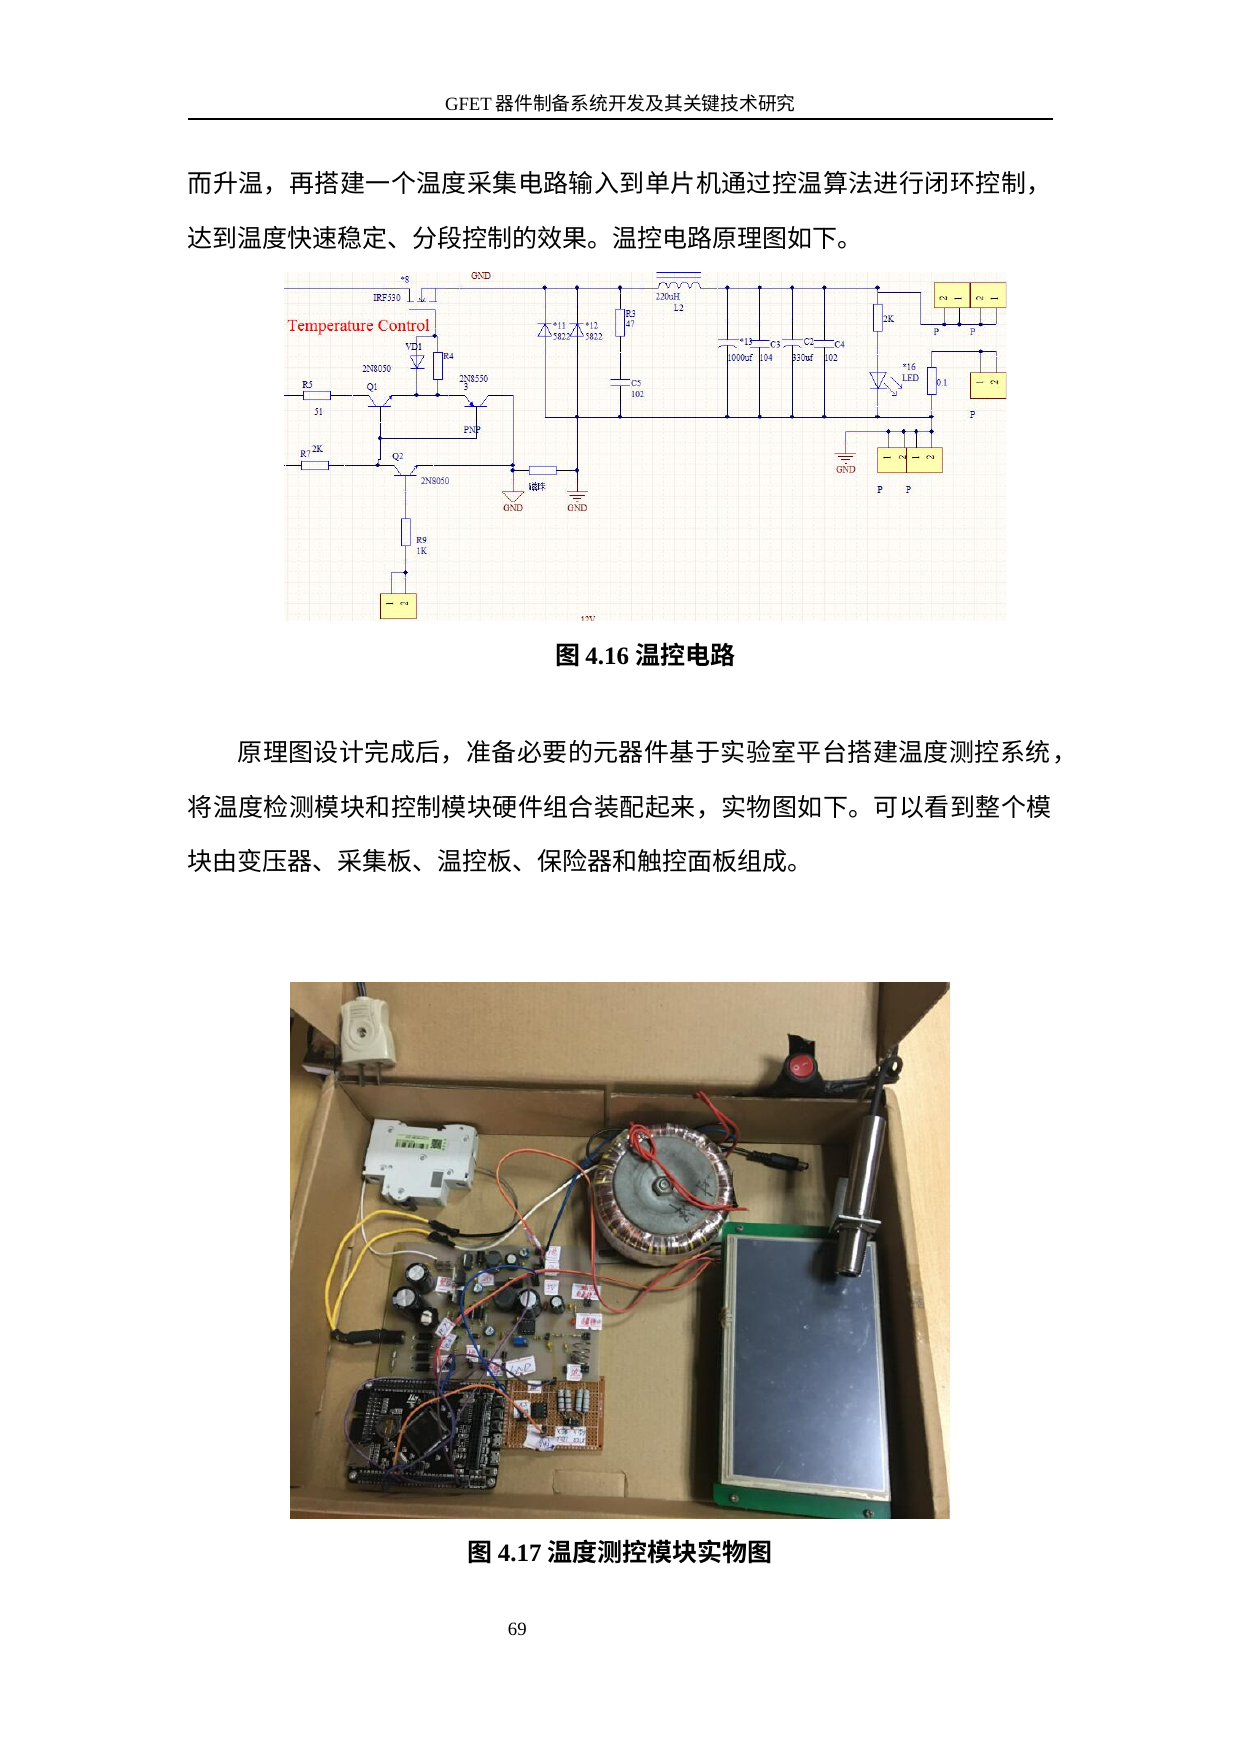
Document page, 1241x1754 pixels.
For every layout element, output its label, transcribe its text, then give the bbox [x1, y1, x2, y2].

text 图4.17 温度测控模块实物图 [187, 1533, 1053, 1569]
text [187, 164, 1053, 254]
picture [290, 982, 951, 1519]
picture [284, 272, 1007, 621]
text 原理图设计完成后，准备必要的元器件基于实验室平台搭建温度测控系统，将温度检测模块和控制模块硬件组合装配起来，实物图如下。可以看到整个模块由变压器、采集板、温控板、保险器和触控面板组成。 [187, 733, 1053, 878]
text 图4.16 温控电路 [187, 635, 1053, 672]
